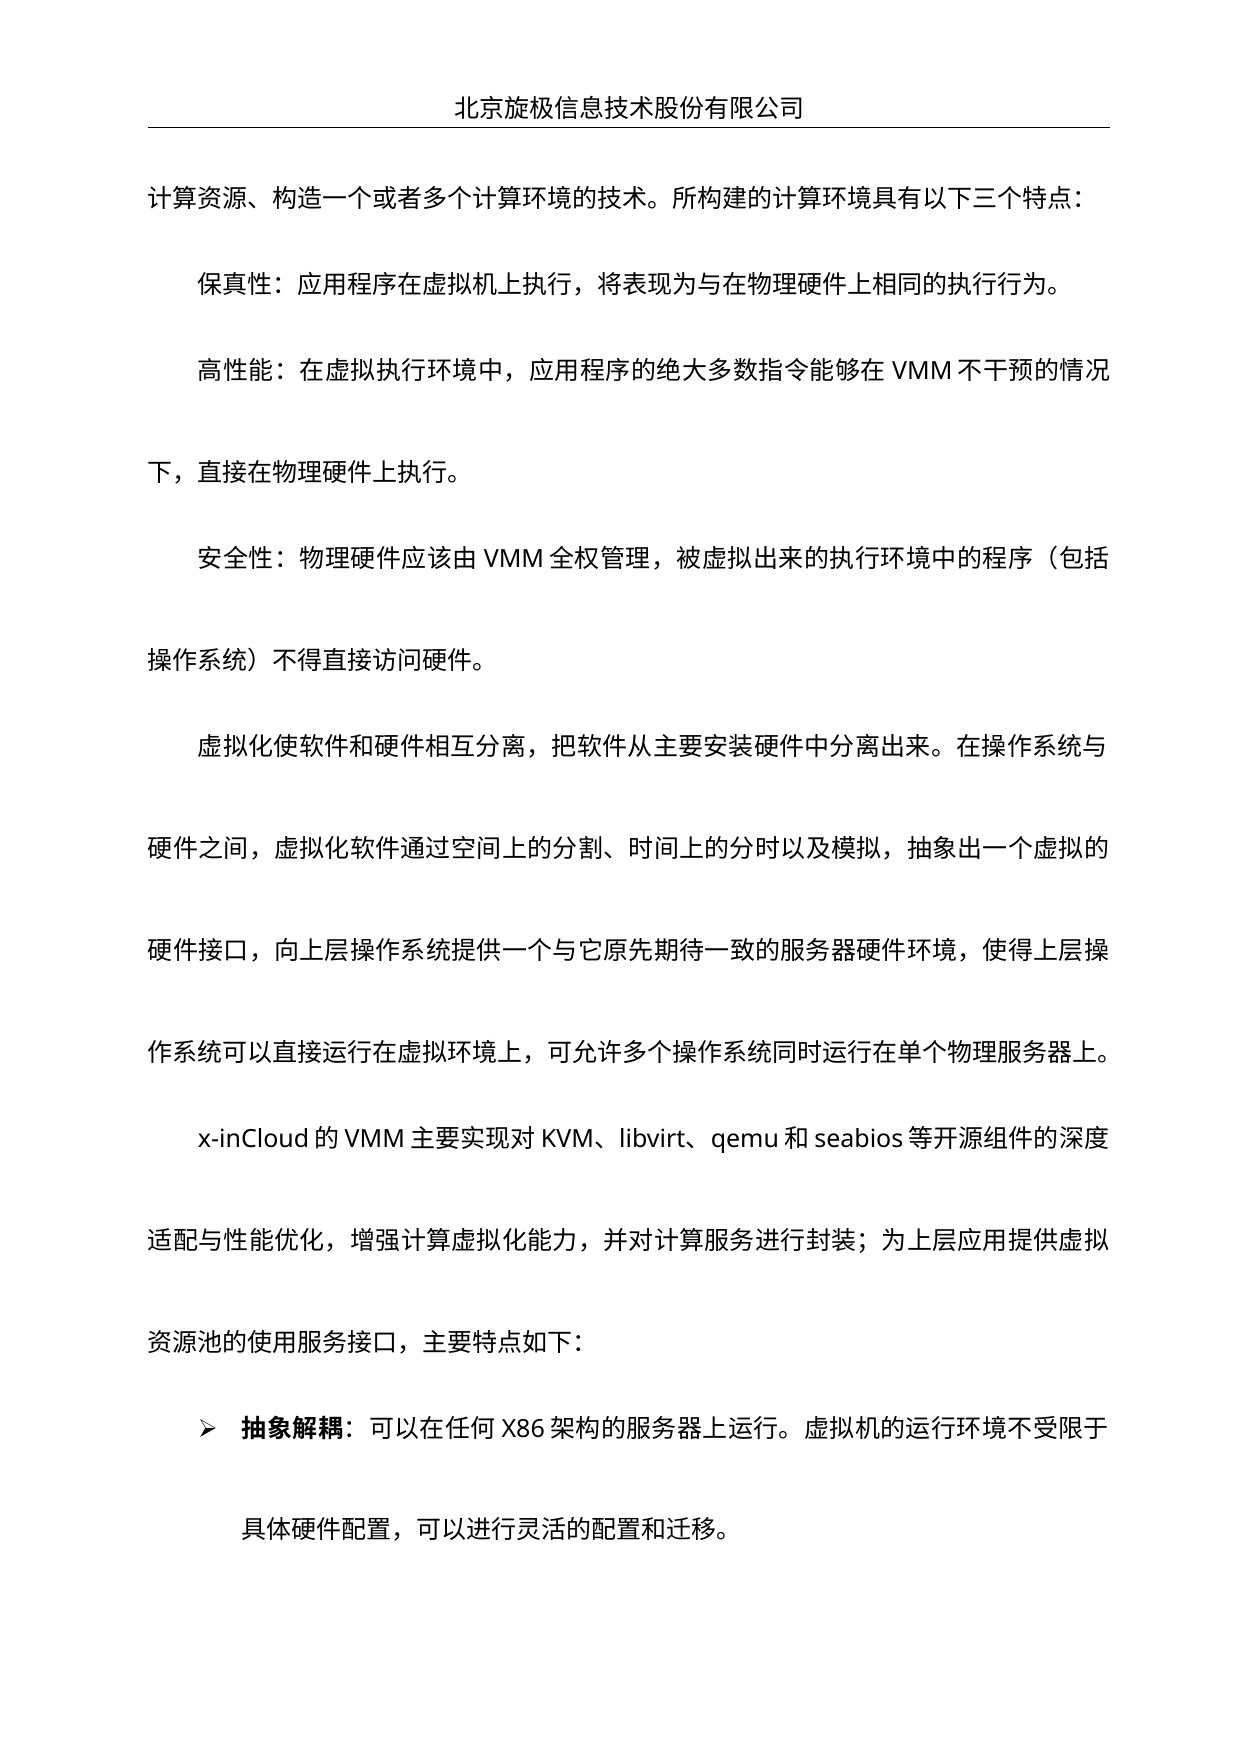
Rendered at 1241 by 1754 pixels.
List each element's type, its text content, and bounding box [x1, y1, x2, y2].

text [148, 163, 1110, 231]
text 高性能：在虚拟执行环境中，应用程序的绝大多数指令能够在VMM不干预的情况下，直接在物理硬件上执行。 [148, 335, 1110, 505]
text 保真性：应用程序在虚拟机上执行，将表现为与在物理硬件上相同的执行行为。 [148, 249, 1110, 317]
text 安全性：物理硬件应该由VMM全权管理，被虚拟出来的执行环境中的程序（包括操作系统）不得直接访问硬件。 [148, 523, 1110, 693]
text x-inCloud的VMM主要实现对KVM、libvirt、qemu和seabios等开源组件的深度适配与性能优化，增强计算虚拟化能力，并对计算服务进行封装；为上层应用提供虚拟资源池的使用服务接口，主要特点如下： [148, 1102, 1110, 1374]
list 抽象解耦：可以在任何X86架构的服务器上运行。虚拟机的运行环境不受限于具体硬件配置，可以进行灵活的配置和迁移。 [198, 1392, 1110, 1562]
text 虚拟化使软件和硬件相互分离，把软件从主要安装硬件中分离出来。在操作系统与硬件之间，虚拟化软件通过空间上的分割、时间上的分时以及模拟，抽象出一个虚拟的硬件接口，向上层操作系统提供一个与它原先期待一致的服务器硬件环境，使得上层操作系统可以直接运行在虚拟环境上，可允许多个操作系统同时运行在单个物理服务器上。 [148, 711, 1110, 1084]
